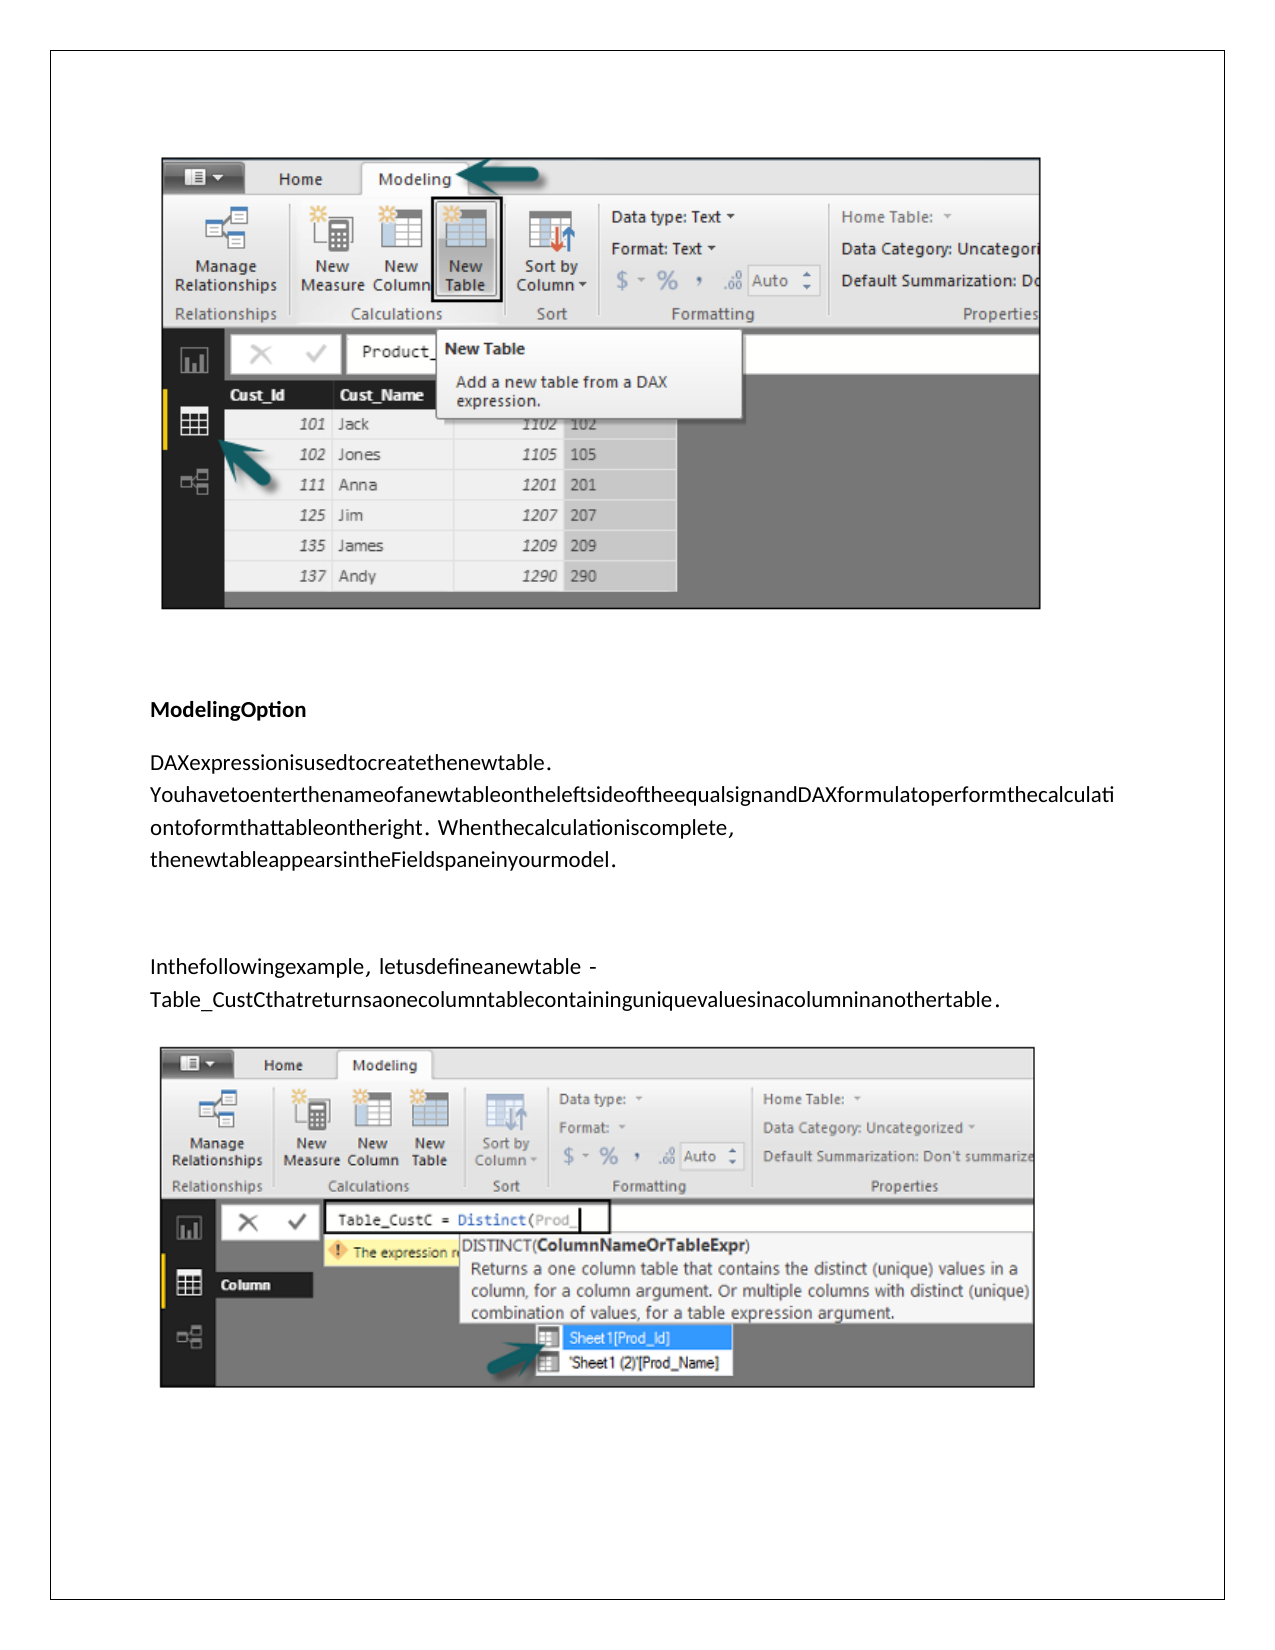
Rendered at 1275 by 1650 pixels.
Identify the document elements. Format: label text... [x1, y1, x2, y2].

picture [150, 150, 1050, 621]
text Inthefollowingexample, letusdefineanewtable - Table_CustCthatreturnsaonecolumntablecontaininguniquevaluesinacolumninanothertable. [150, 952, 1125, 1013]
picture [150, 1037, 1050, 1401]
text ModelingOption [150, 695, 1125, 723]
text DAXexpressionisusedtocreatethenewtable. YouhavetoenterthenameofanewtableontheleftsideoftheequalsignandDAXformulatoperformthecalculationtoformthattableontheright. Whenthecalculationiscomplete, thenewtableappearsintheFieldspaneinyourmodel. [150, 748, 1125, 874]
